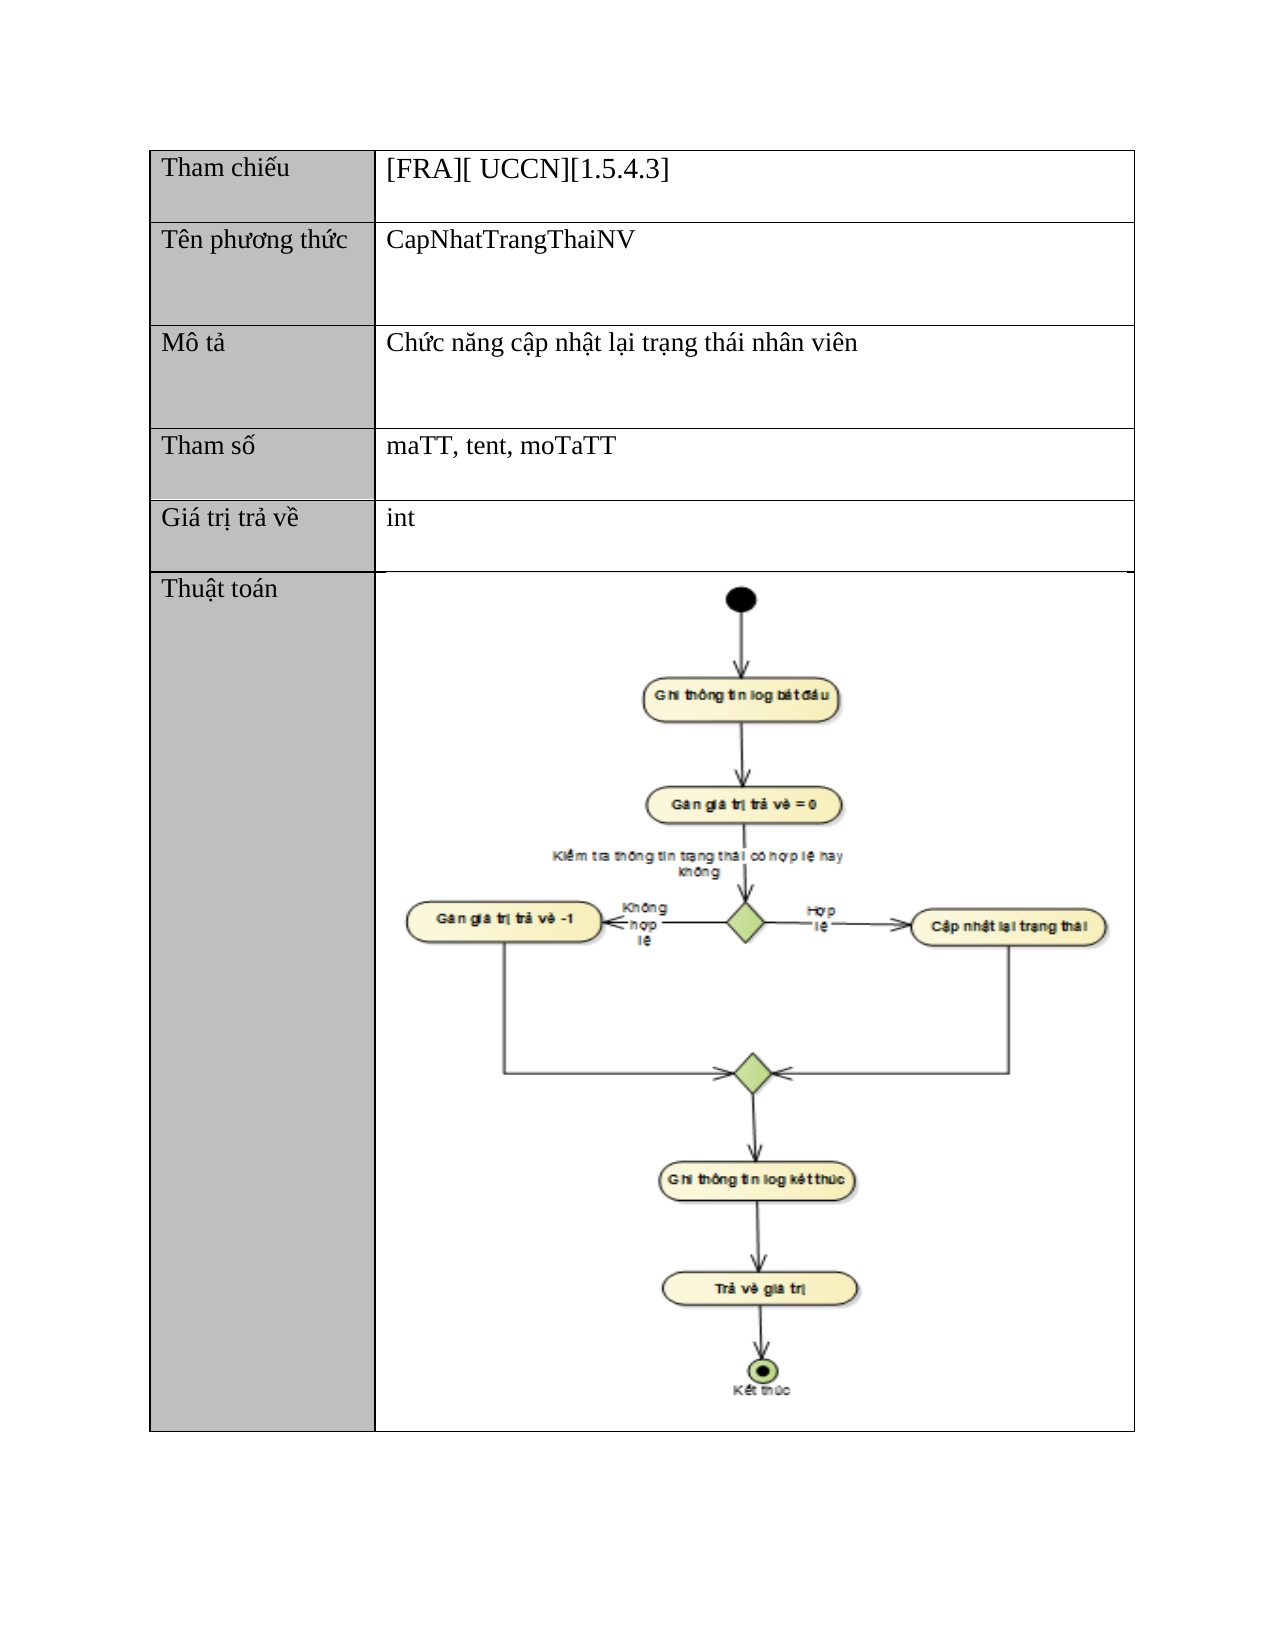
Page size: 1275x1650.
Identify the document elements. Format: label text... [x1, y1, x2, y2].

table_cell Tên phương thức [151, 223, 374, 325]
picture [386, 572, 1127, 1414]
table_cell [FRA][ UCCN][1.5.4.3] [376, 151, 1134, 222]
table_cell Mô tả [151, 326, 374, 428]
table_cell Tham chiếu [151, 151, 374, 222]
table_cell maTT, tent, moTaTT [376, 429, 1134, 499]
table_cell [376, 573, 1134, 1431]
table_cell int [376, 501, 1134, 571]
table_cell CapNhatTrangThaiNV [376, 223, 1134, 325]
table_cell Chức năng cập nhật lại trạng thái nhân viên [376, 326, 1134, 428]
table_cell Thuật toán [151, 573, 374, 1431]
table_cell Tham số [151, 429, 374, 499]
table_cell Giá trị trả về [151, 501, 374, 571]
